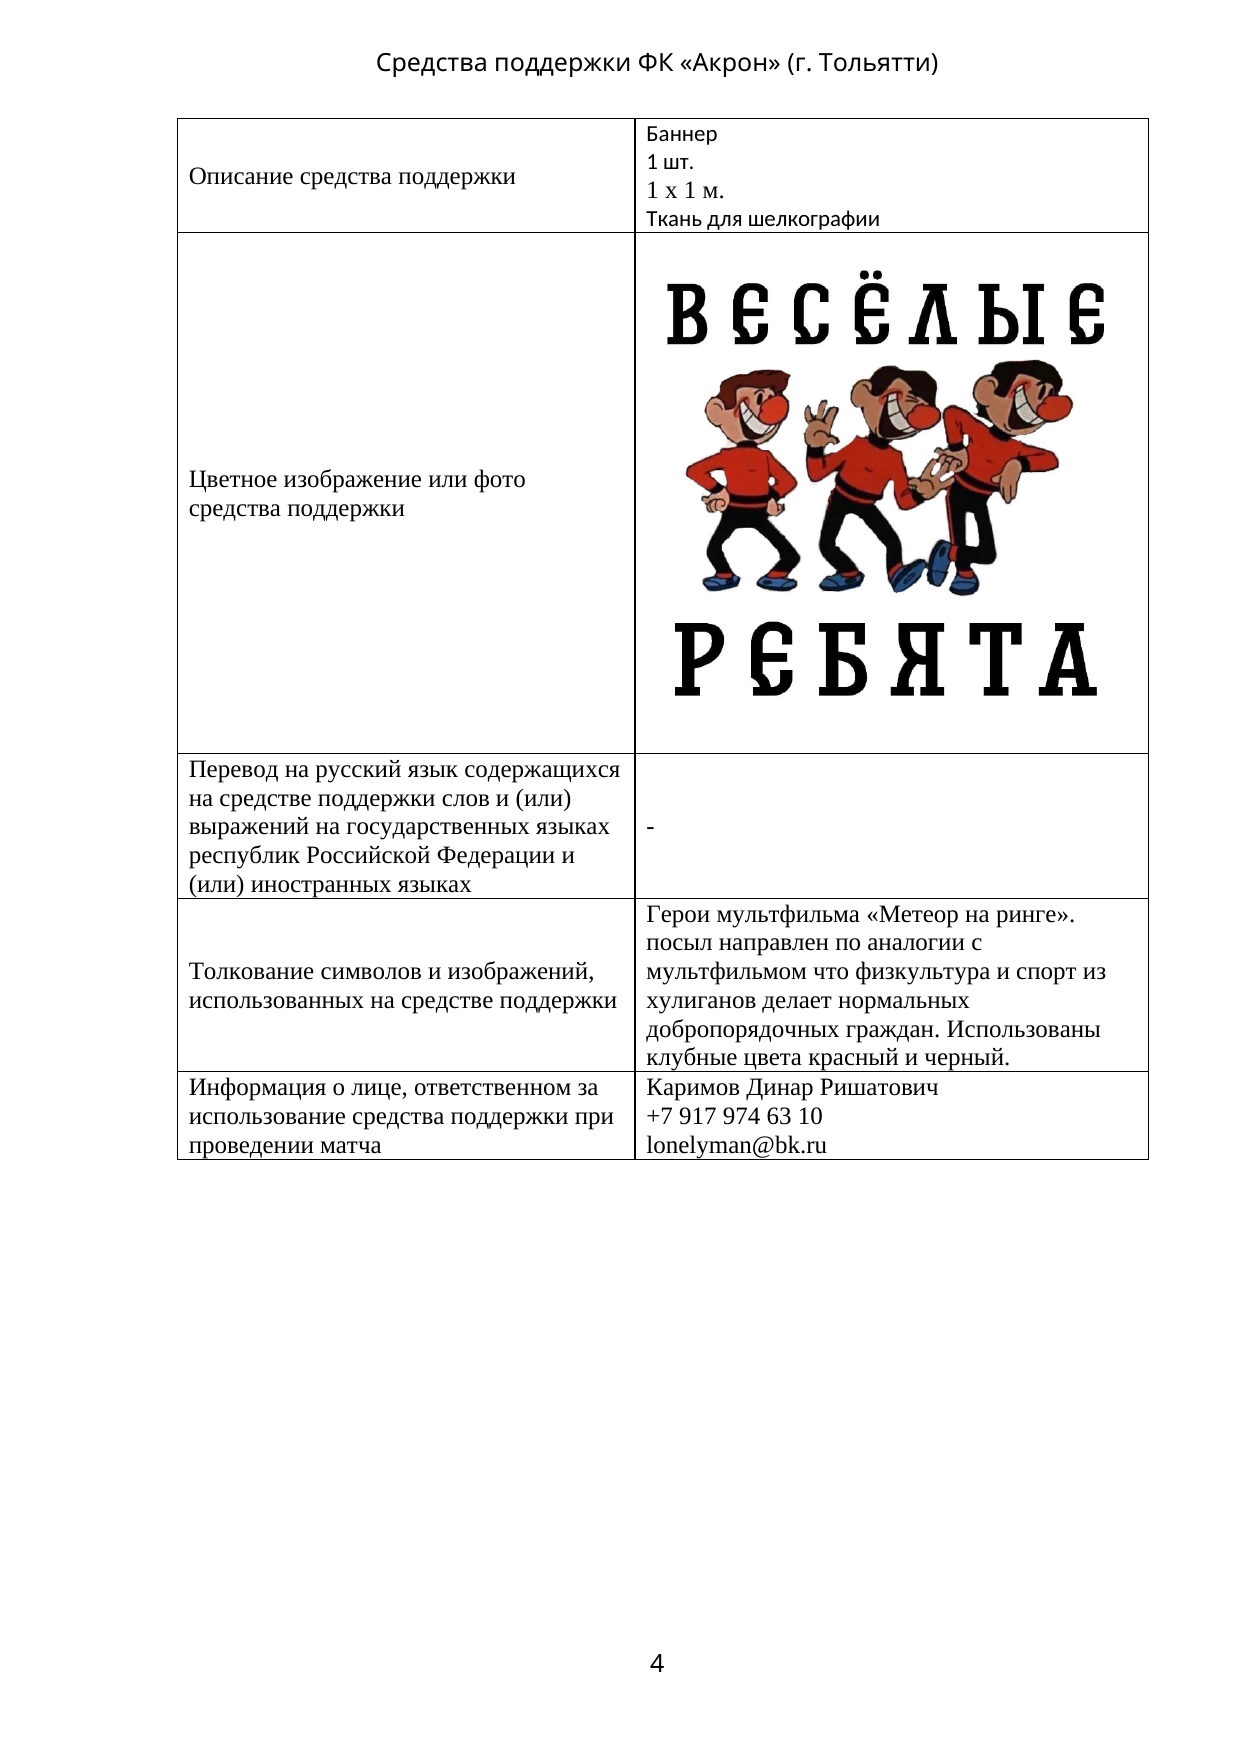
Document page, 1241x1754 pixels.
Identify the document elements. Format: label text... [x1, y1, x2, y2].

table_cell Перевод на русский язык содержащихся на средстве поддержки слов и (или) выражений на государственных языках республик Российской Федерации и (или) иностранных языках [178, 754, 634, 898]
table_cell Информация о лице, ответственном за использование средства поддержки при проведении матча [178, 1072, 634, 1158]
table_cell [636, 1072, 1148, 1158]
table_cell Толкование символов и изображений, использованных на средстве поддержки [178, 899, 634, 1071]
picture [646, 253, 1139, 733]
table_header . [636, 119, 1148, 232]
table_header Описание средства поддержки [178, 119, 634, 232]
table_cell Цветное изображение или фото средства поддержки [178, 233, 634, 753]
